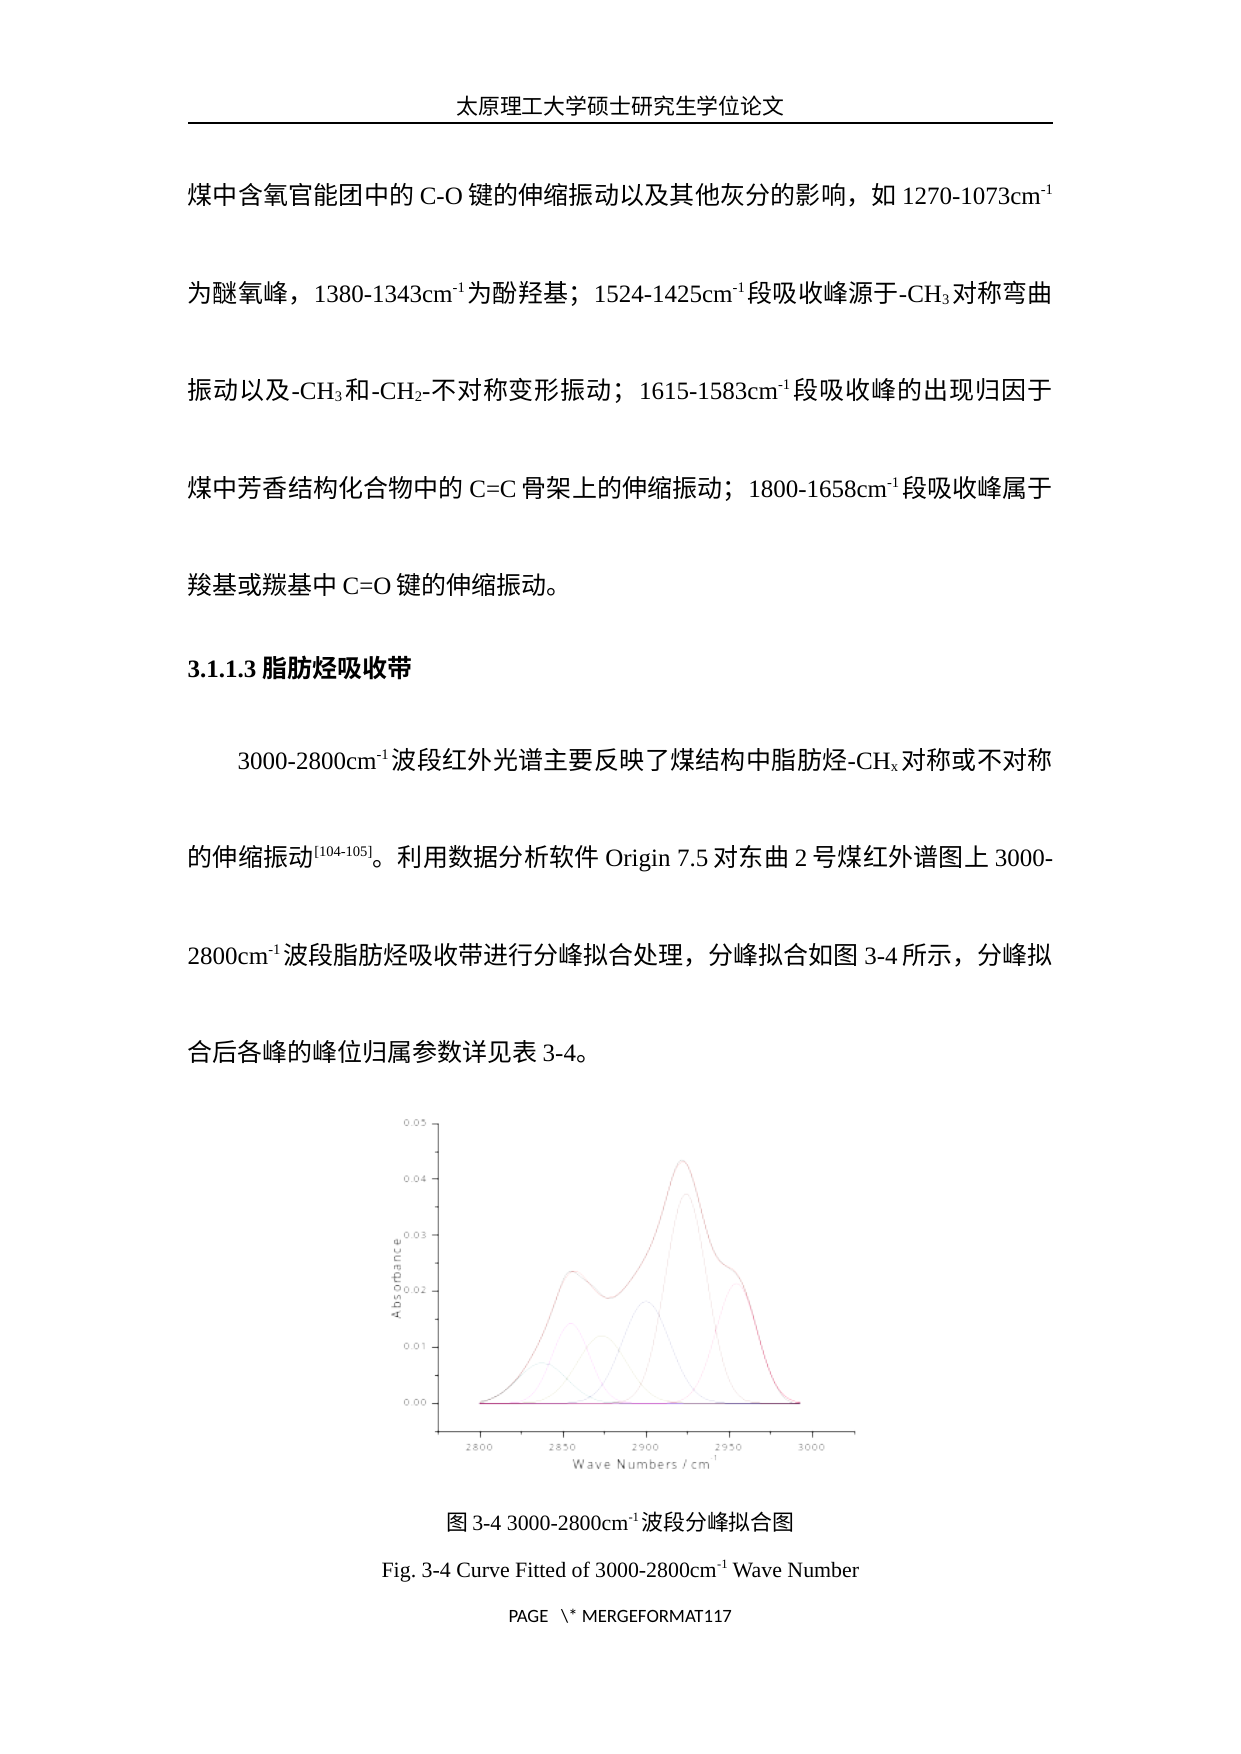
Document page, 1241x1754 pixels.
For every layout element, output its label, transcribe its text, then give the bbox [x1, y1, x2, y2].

text 3.1.1.3 脂肪烃吸收带 [187, 634, 1053, 699]
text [187, 161, 1053, 616]
text Fig. 3-4 Curve Fitted of 3000-2800cm-1 Wave Number [187, 1553, 1053, 1586]
text 图3-4 3000-2800cm-1波段分峰拟合图 [187, 1505, 1053, 1537]
text 3000-2800cm-1波段红外光谱主要反映了煤结构中脂肪烃-CHx对称或不对称的伸缩振动[104-105]。利用数据分析软件Origin 7.5对东曲2号煤红外谱图上3000-2800cm-1波段脂肪烃吸收带进行分峰拟合处理，分峰拟合如图3-4所示，分峰拟合后各峰的峰位归属参数详见表3-4。 [187, 726, 1053, 1083]
